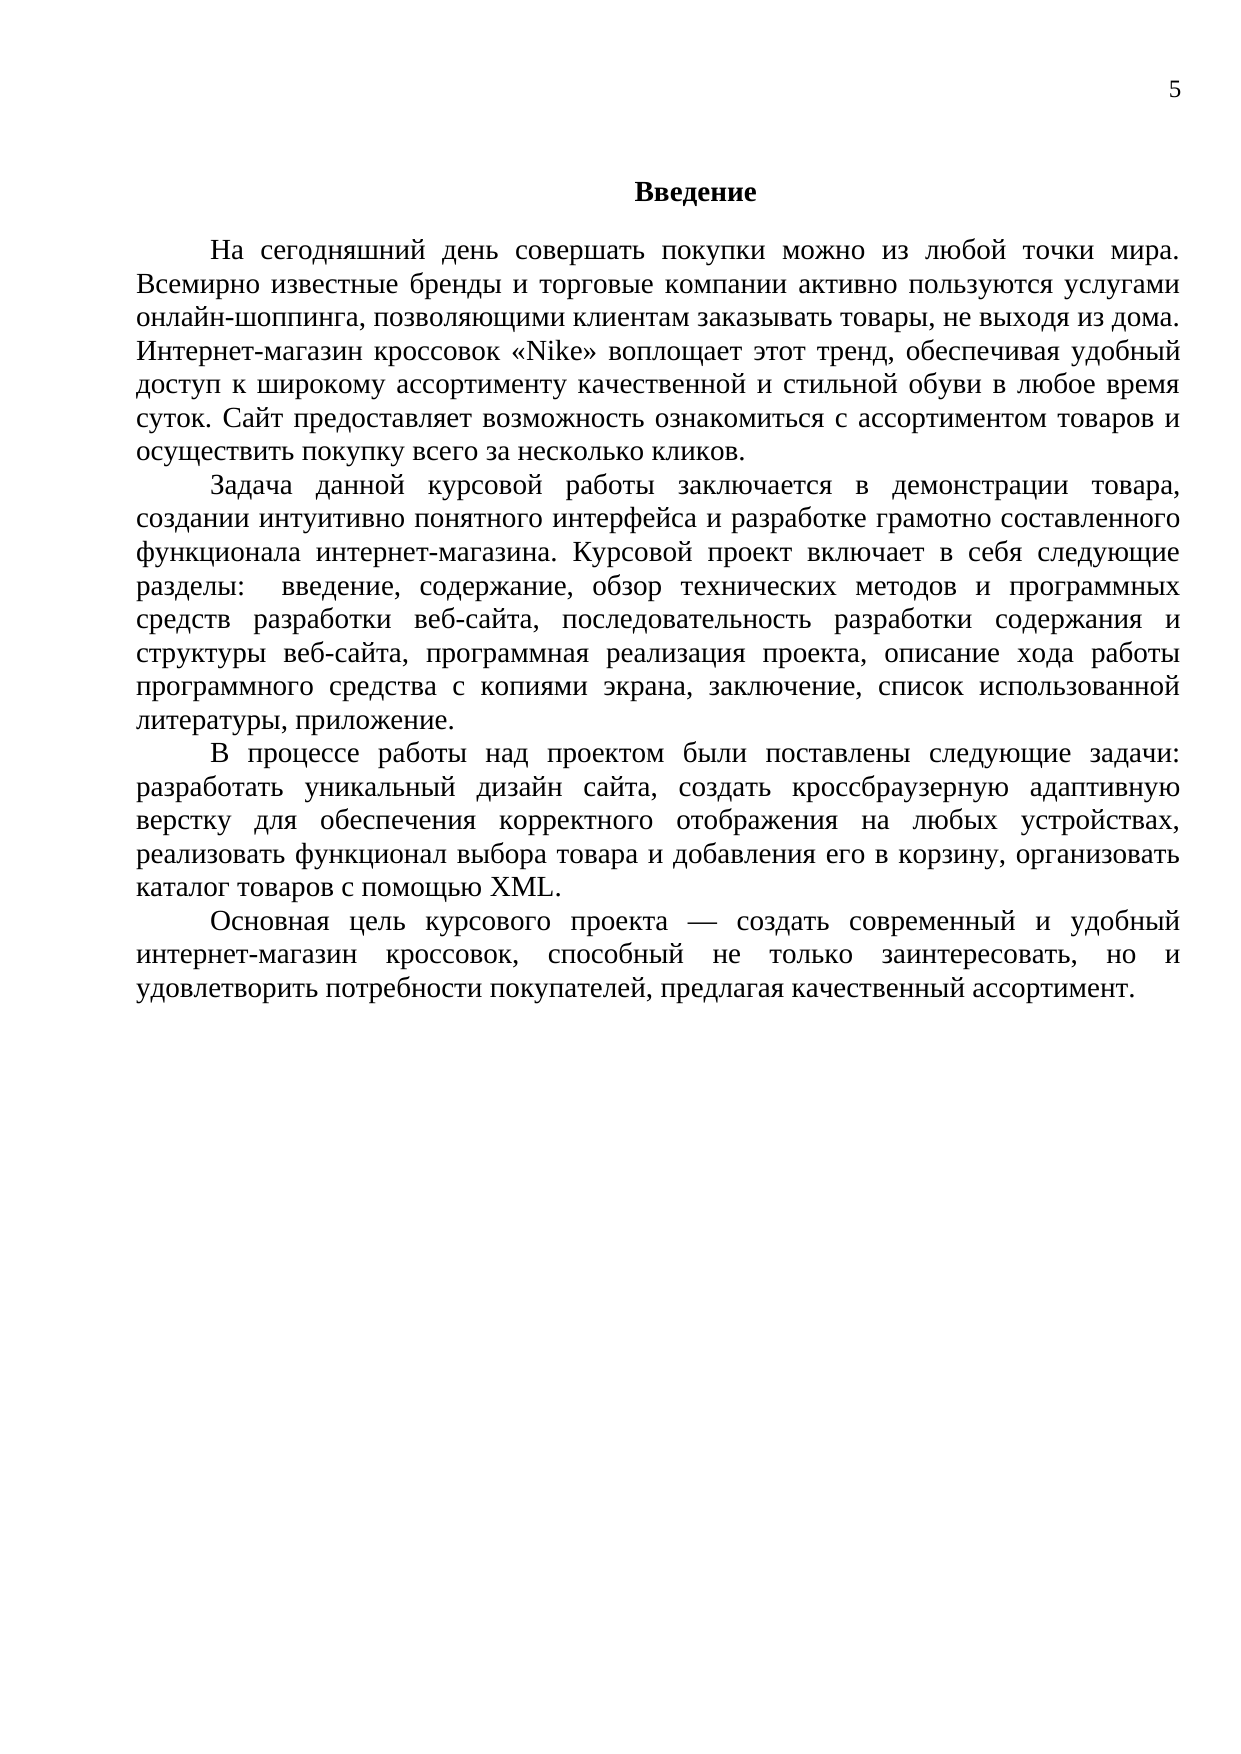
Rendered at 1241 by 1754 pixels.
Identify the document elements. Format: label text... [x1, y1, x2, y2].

text На сегодняшний день совершать покупки можно из любой точки мира. Всемирно известные бренды и торговые компании активно пользуются услугами онлайн-шоппинга, позволяющими клиентам заказывать товары, не выходя из дома. Интернет-магазин кроссовок «Nike» воплощает этот тренд, обеспечивая удобный доступ к широкому ассортименту качественной и стильной обуви в любое время суток. Сайт предоставляет возможность ознакомиться с ассортиментом товаров и осуществить покупку всего за несколько кликов. [136, 232, 1181, 467]
text Основная цель курсового проекта — создать современный и удобный интернет-магазин кроссовок, способный не только заинтересовать, но и удовлетворить потребности покупателей, предлагая качественный ассортимент. [136, 903, 1181, 1004]
text В процессе работы над проектом были поставлены следующие задачи: разработать уникальный дизайн сайта, создать кроссбраузерную адаптивную верстку для обеспечения корректного отображения на любых устройствах, реализовать функционал выбора товара и добавления его в корзину, организовать каталог товаров с помощью XML. [136, 735, 1181, 903]
text Задача данной курсовой работы заключается в демонстрации товара, создании интуитивно понятного интерфейса и разработке грамотно составленного функционала интернет-магазина. Курсовой проект включает в себя следующие разделы: введение, содержание, обзор технических методов и программных средств разработки веб-сайта, последовательность разработки содержания и структуры веб-сайта, программная реализация проекта, описание хода работы программного средства с копиями экрана, заключение, список использованной литературы, приложение. [136, 467, 1181, 735]
subtitle Введение [136, 174, 1181, 207]
